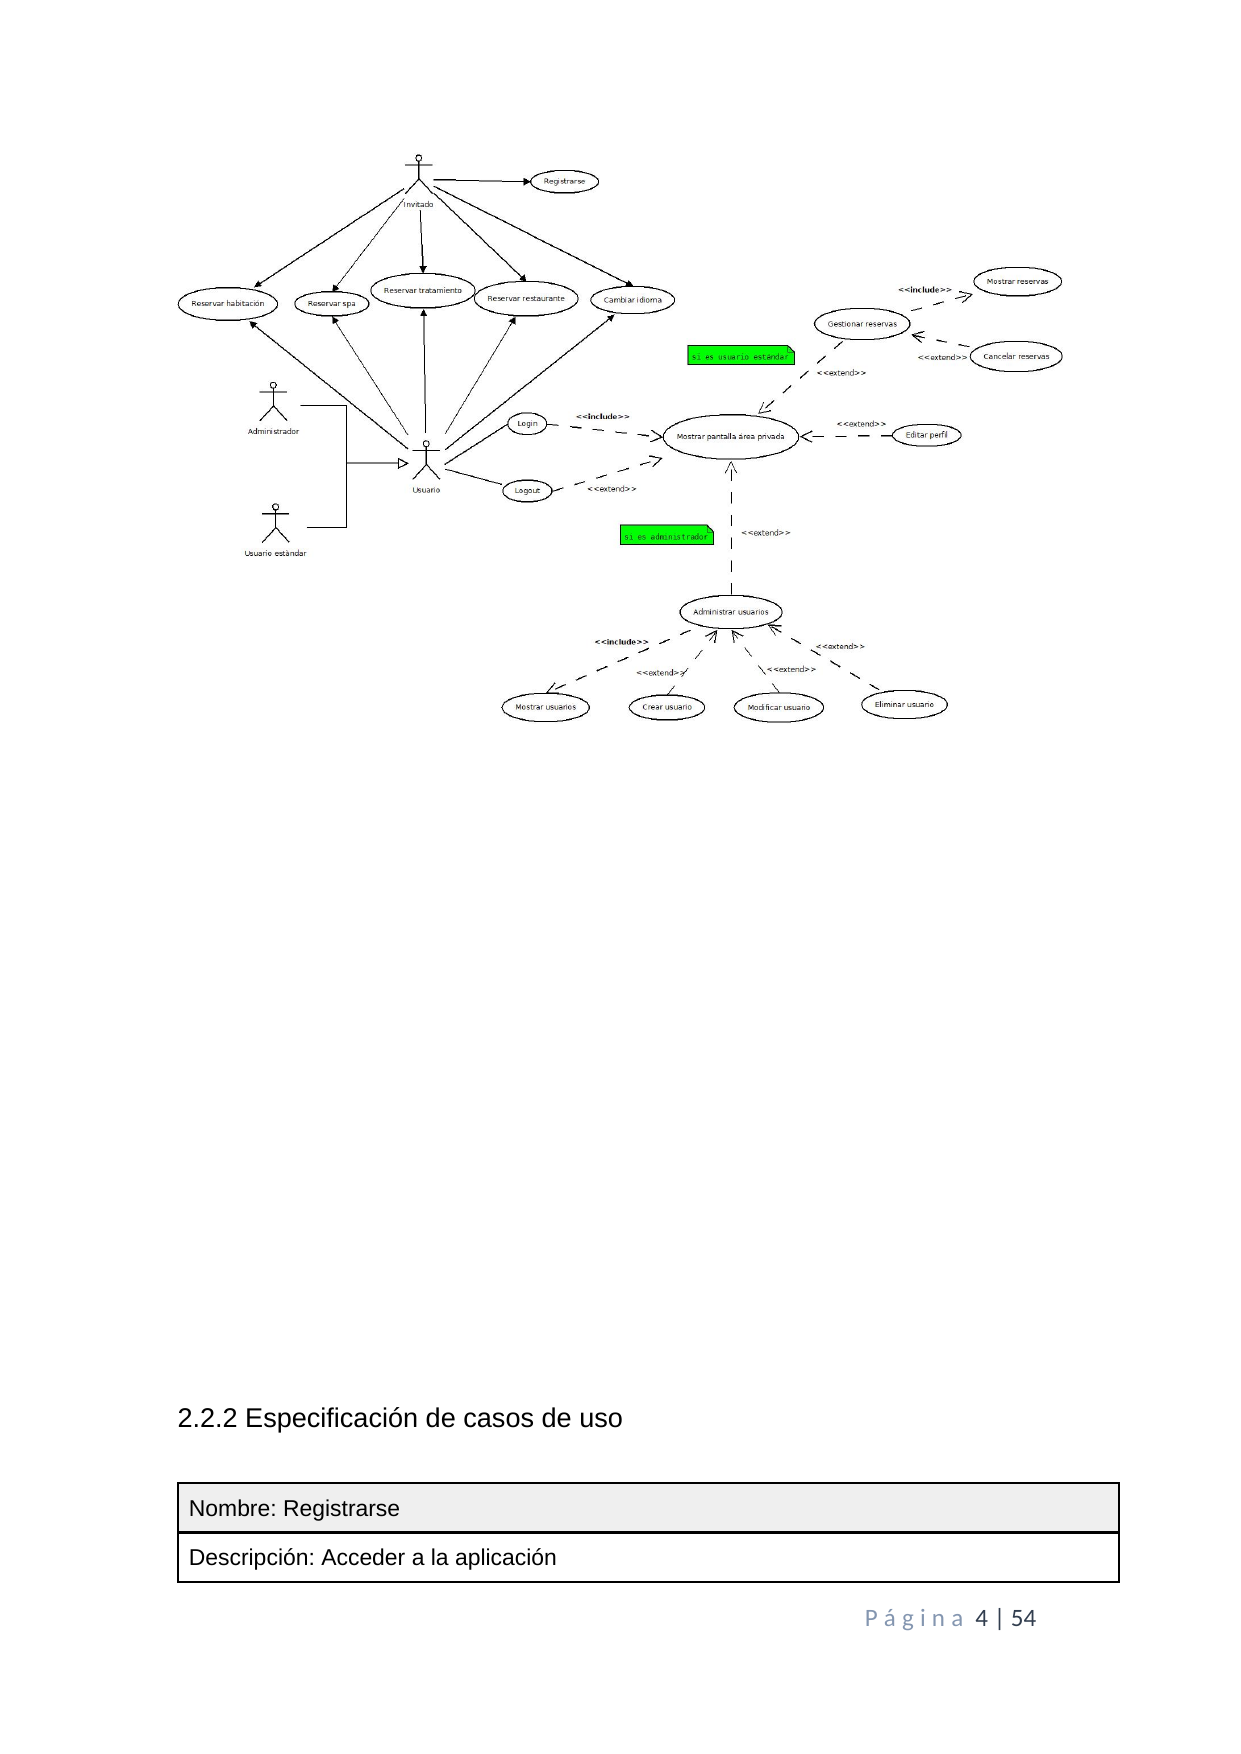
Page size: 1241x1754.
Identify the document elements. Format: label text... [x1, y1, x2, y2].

table_header Nombre: Registrarse [179, 1484, 1118, 1531]
subtitle 2.2.2 Especificación de casos de uso [177, 1402, 1063, 1433]
table_cell Descripción: Acceder a la aplicación [179, 1534, 1118, 1581]
picture [177, 147, 1063, 724]
